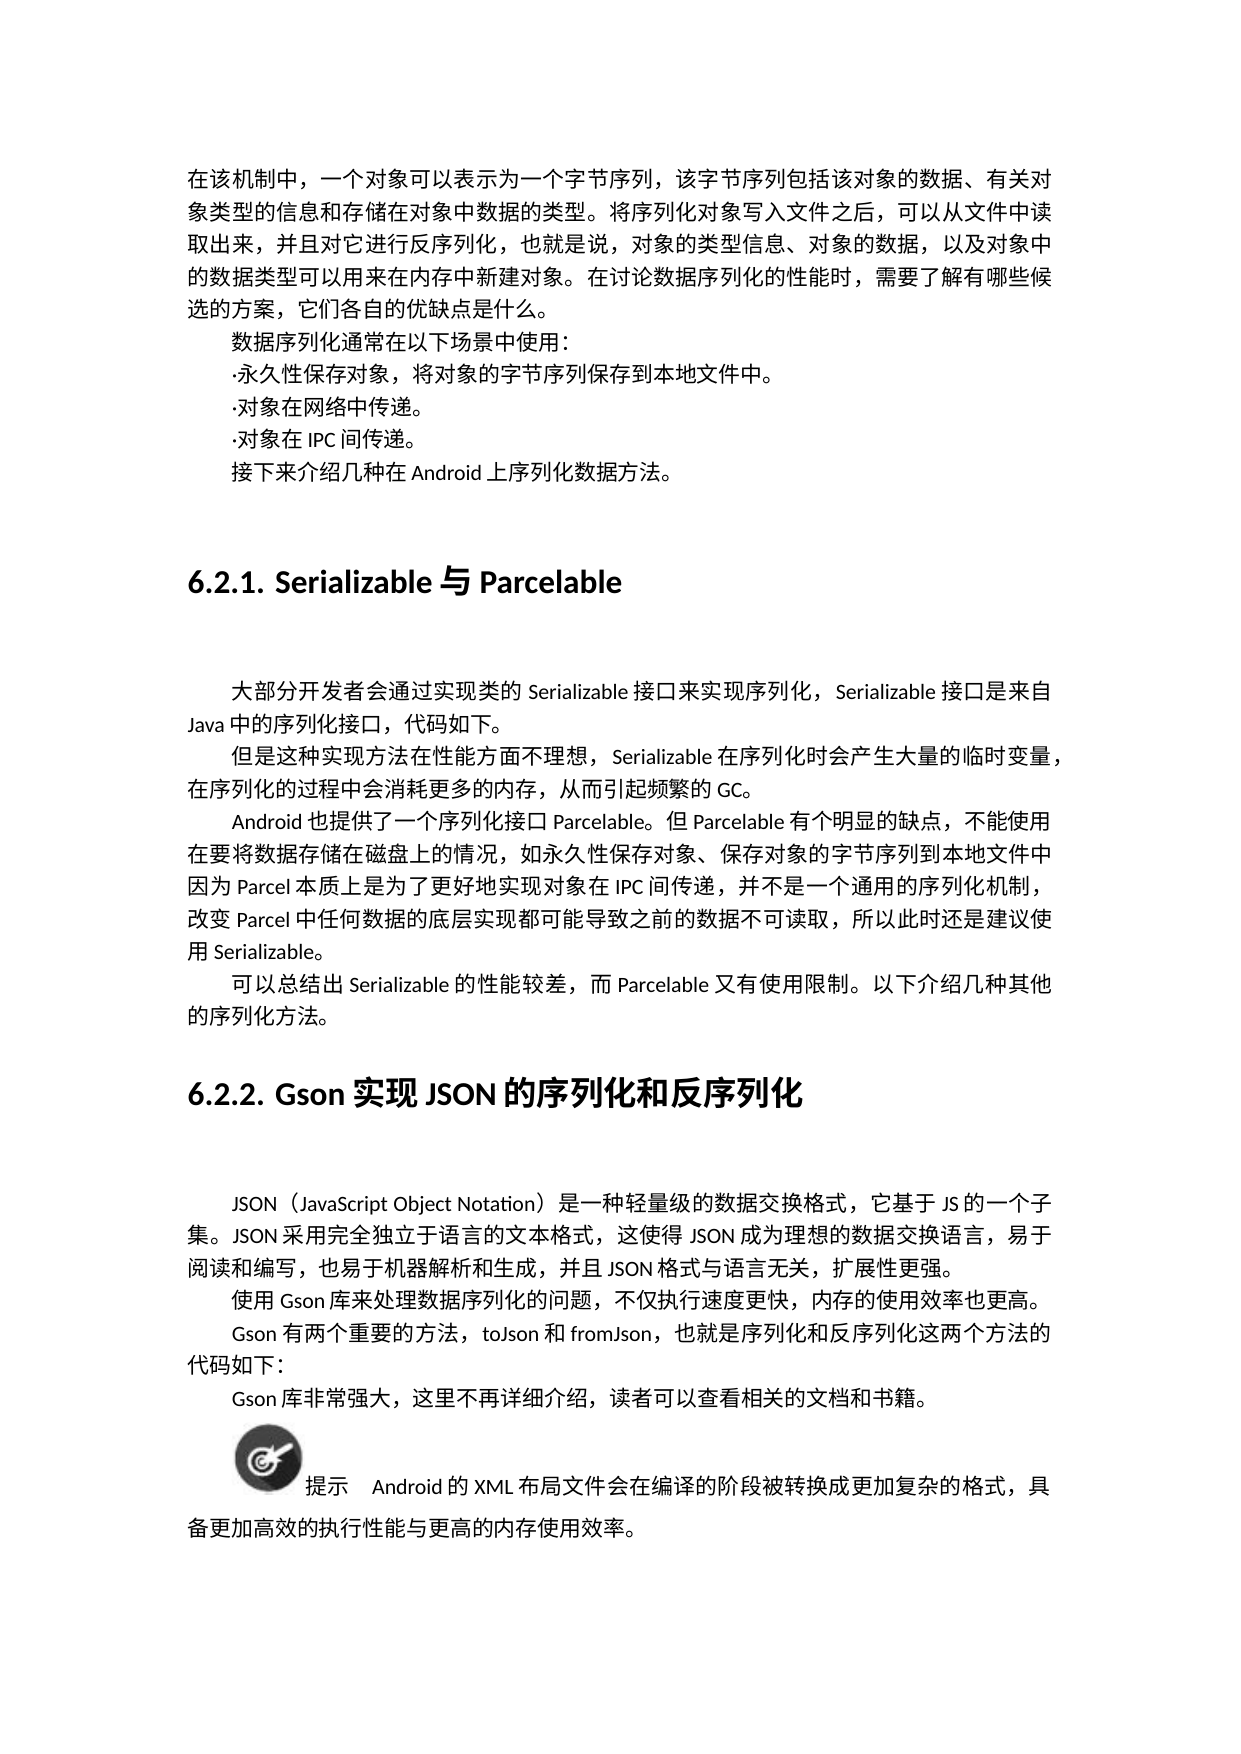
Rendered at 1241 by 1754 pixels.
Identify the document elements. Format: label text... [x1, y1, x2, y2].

text 数据序列化通常在以下场景中使用： [187, 324, 1053, 357]
text 但是这种实现方法在性能方面不理想，Serializable在序列化时会产生大量的临时变量，在序列化的过程中会消耗更多的内存，从而引起频繁的GC。 [187, 739, 1053, 804]
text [187, 162, 1053, 324]
text 接下来介绍几种在Android上序列化数据方法。 [187, 454, 1053, 487]
text JSON（JavaScript Object Notation）是一种轻量级的数据交换格式，它基于JS的一个子集。JSON采用完全独立于语言的文本格式，这使得JSON成为理想的数据交换语言，易于阅读和编写，也易于机器解析和生成，并且JSON格式与语言无关，扩展性更强。 [187, 1186, 1053, 1283]
text Gson有两个重要的方法，toJson和fromJson，也就是序列化和反序列化这两个方法的代码如下： [187, 1316, 1053, 1381]
subtitle Gson实现JSON的序列化和反序列化 [187, 1058, 1053, 1123]
text ·永久性保存对象，将对象的字节序列保存到本地文件中。 [187, 357, 1053, 389]
text Gson库非常强大，这里不再详细介绍，读者可以查看相关的文档和书籍。 [187, 1381, 1053, 1413]
text 可以总结出Serializable的性能较差，而Parcelable又有使用限制。以下介绍几种其他的序列化方法。 [187, 966, 1053, 1031]
subtitle Serializable与Parcelable [187, 547, 1053, 612]
text ·对象在网络中传递。 [187, 389, 1053, 422]
text Android也提供了一个序列化接口Parcelable。但Parcelable有个明显的缺点，不能使用在要将数据存储在磁盘上的情况，如永久性保存对象、保存对象的字节序列到本地文件中，因为Parcel本质上是为了更好地实现对象在IPC间传递，并不是一个通用的序列化机制，改变Parcel中任何数据的底层实现都可能导致之前的数据不可读取，所以此时还是建议使用Serializable。 [187, 804, 1053, 966]
picture [231, 1422, 306, 1495]
text 提示 Android的XML布局文件会在编译的阶段被转换成更加复杂的格式，具备更加高效的执行性能与更高的内存使用效率。 [187, 1413, 1053, 1543]
text ·对象在IPC间传递。 [187, 422, 1053, 454]
text 使用Gson库来处理数据序列化的问题，不仅执行速度更快，内存的使用效率也更高。 [187, 1283, 1053, 1316]
text 大部分开发者会通过实现类的Serializable接口来实现序列化，Serializable接口是来自Java中的序列化接口，代码如下。 [187, 674, 1053, 739]
